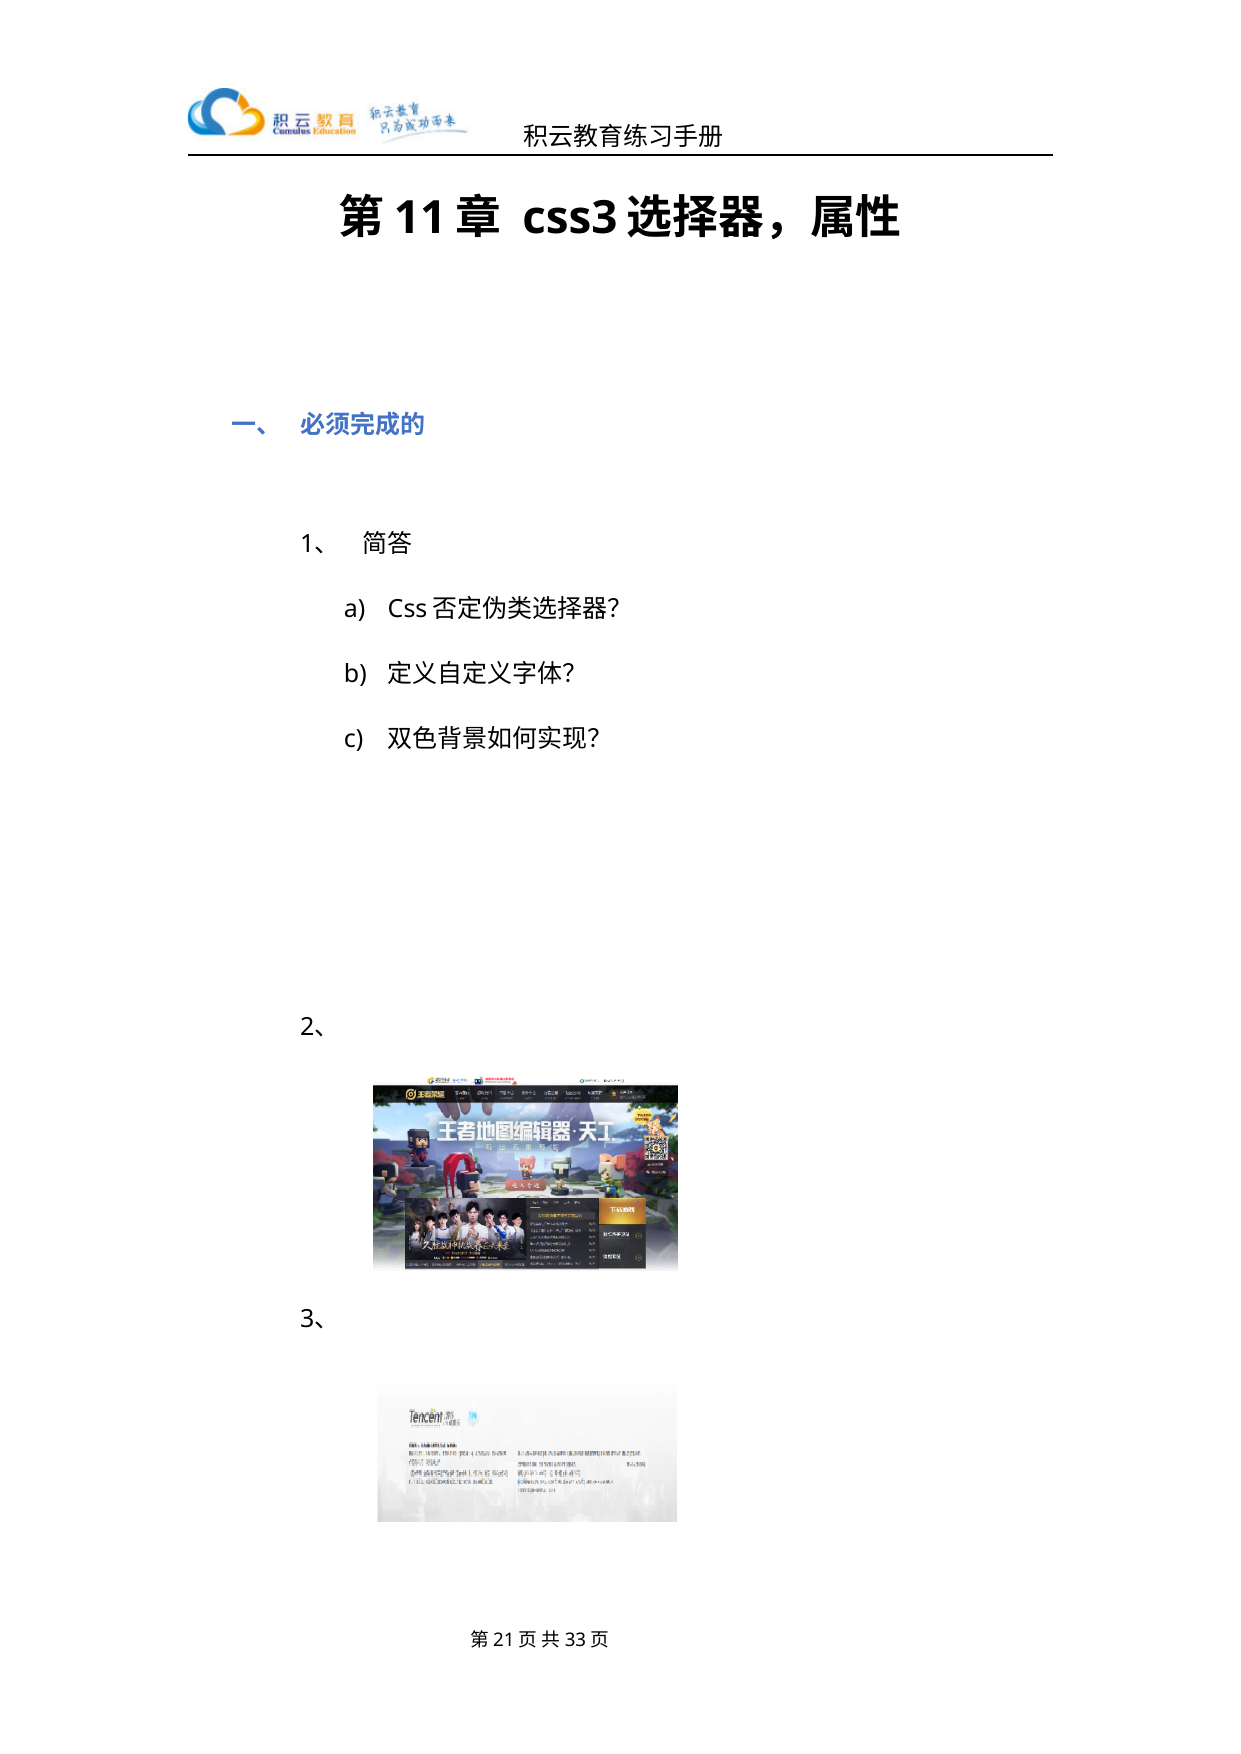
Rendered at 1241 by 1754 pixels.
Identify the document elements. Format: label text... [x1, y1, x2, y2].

subtitle 第11章 css3选择器，属性 [187, 165, 1053, 262]
list 简答 [300, 509, 1053, 574]
text 3、 [300, 1284, 1053, 1349]
list Css否定伪类选择器？ [344, 574, 1053, 639]
picture [362, 1070, 688, 1271]
picture [362, 1350, 685, 1543]
list 定义自定义字体？ [344, 639, 1053, 704]
text 2、 [300, 992, 1053, 1057]
picture [187, 88, 475, 145]
list 双色背景如何实现？ [344, 704, 1053, 769]
subtitle 必须完成的 [231, 391, 1053, 456]
